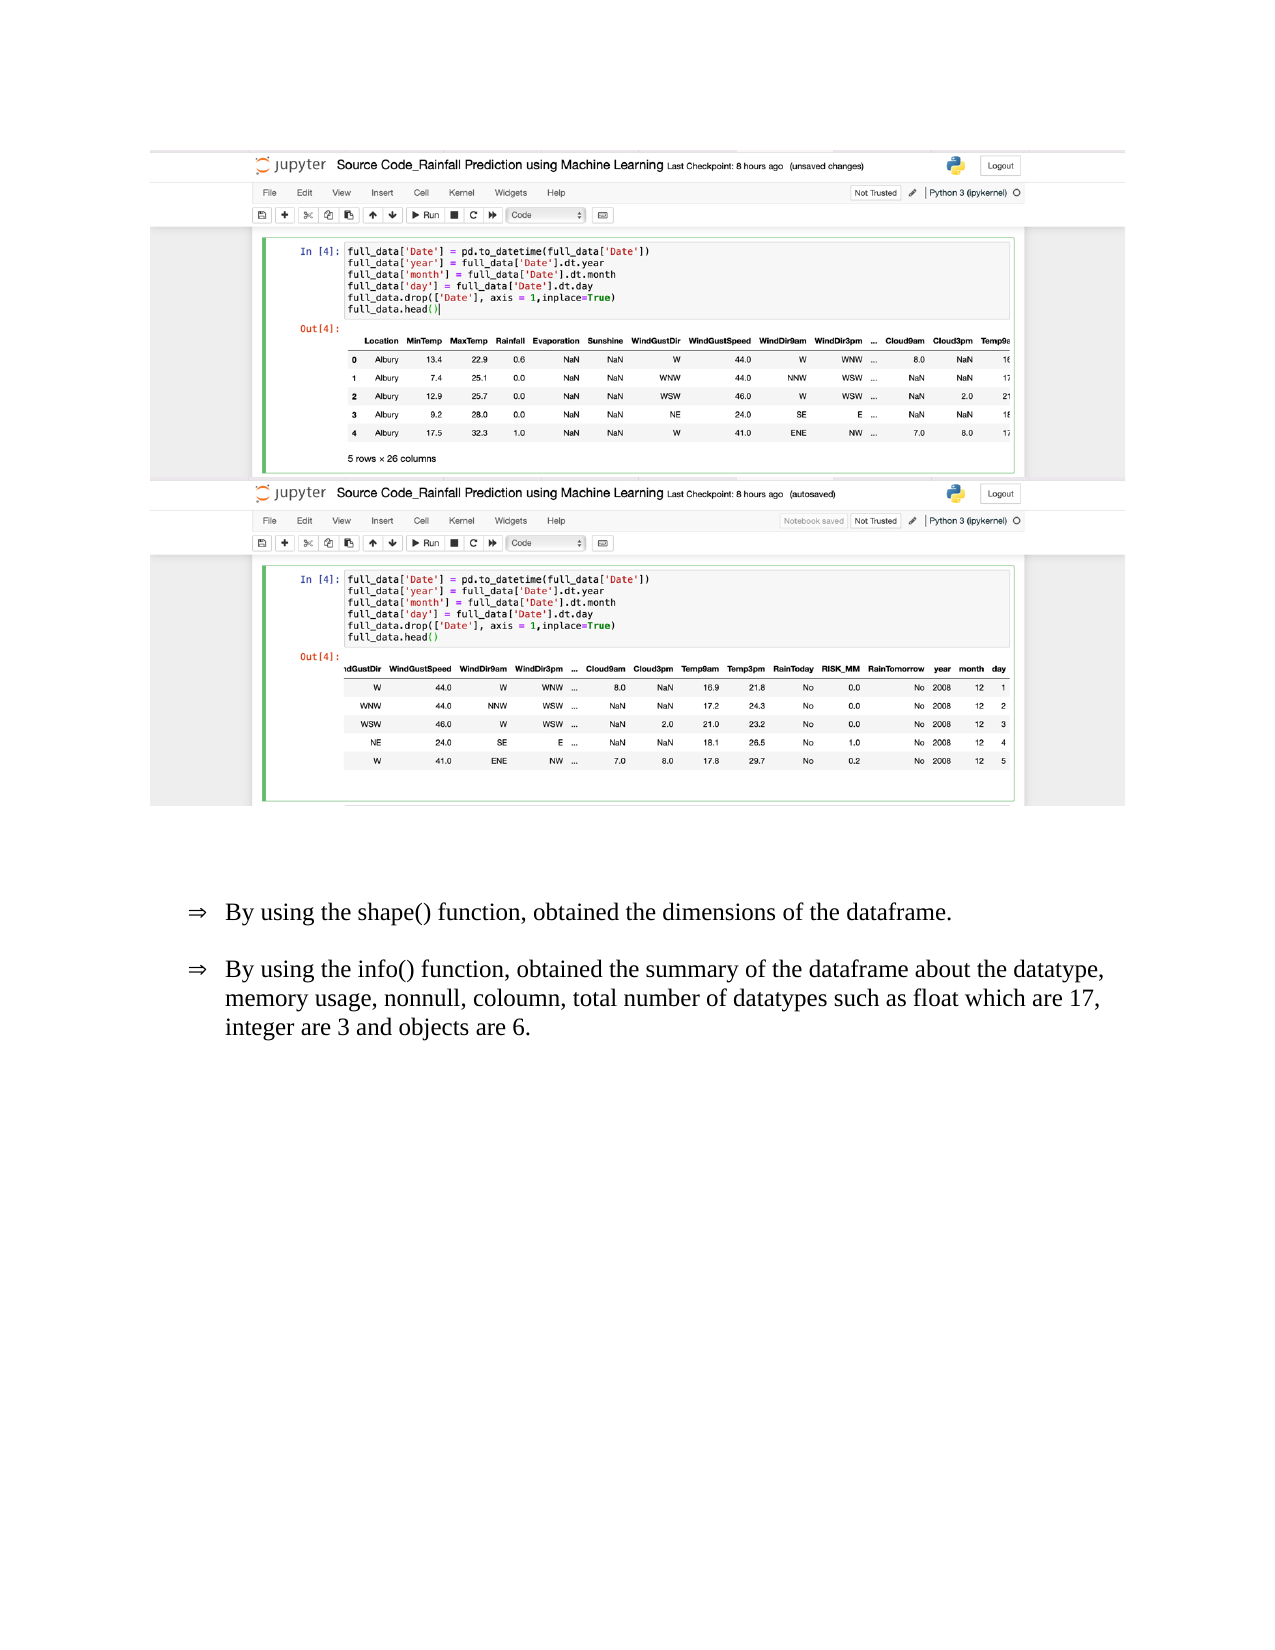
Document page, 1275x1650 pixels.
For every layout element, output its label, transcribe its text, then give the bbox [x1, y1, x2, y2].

list By using the info() function, obtained the summary of the dataframe about the datatype, memory usage, nonnull, coloumn, total number of datatypes such as float which are 17, integer are 3 and objects are 6. [187, 954, 1125, 1041]
picture [150, 150, 1125, 806]
list By using the shape() function, obtained the dimensions of the dataframe. [187, 897, 1125, 926]
